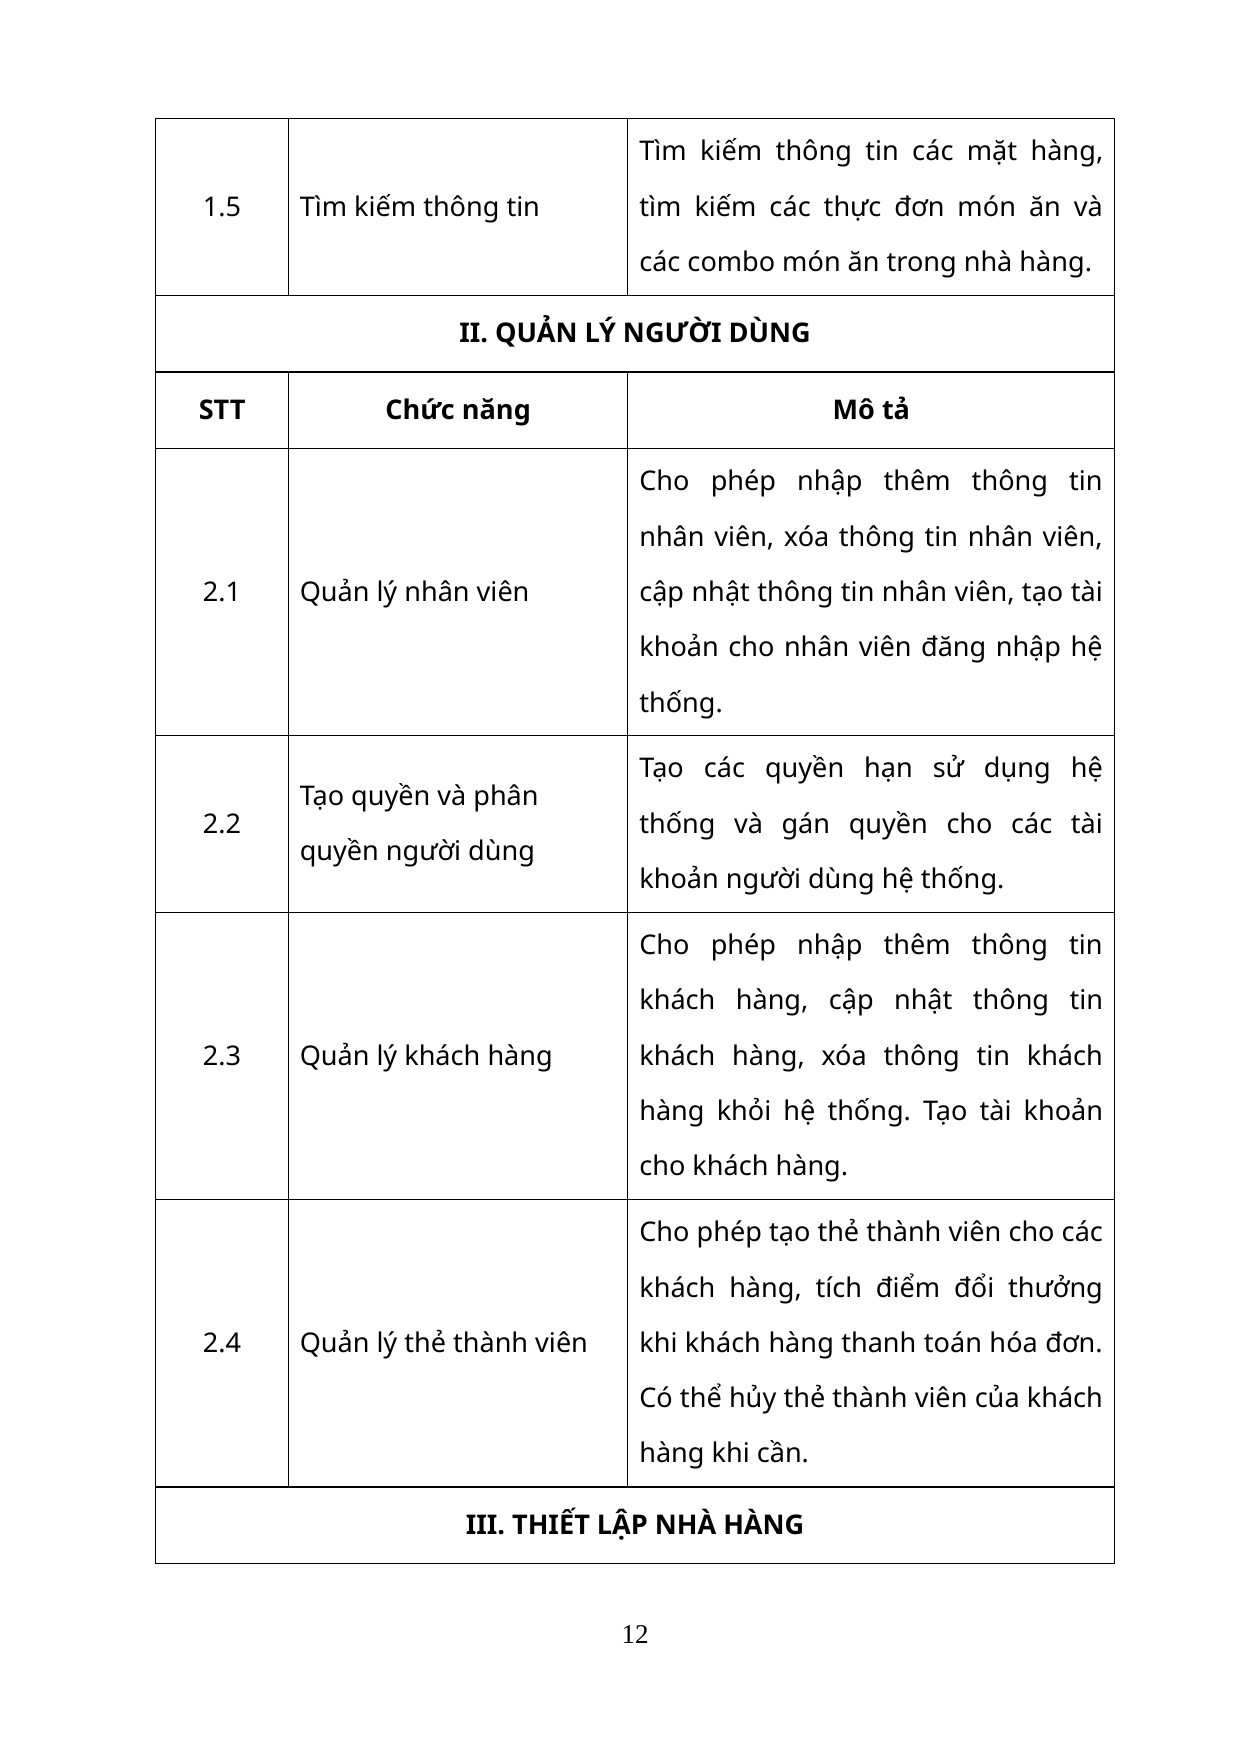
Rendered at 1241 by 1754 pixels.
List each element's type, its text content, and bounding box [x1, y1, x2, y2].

table_cell Quản lý khách hàng [289, 913, 627, 1199]
table_cell Tìm kiếm thông tin các mặt hàng, tìm kiếm các thực đơn món ăn và các combo món ăn trong nhà hàng. [628, 119, 1114, 295]
table_cell 2.1 [156, 449, 288, 735]
table_cell 1.5 [156, 119, 288, 295]
table_cell STT [156, 373, 288, 448]
table_cell 2.4 [156, 1200, 288, 1486]
table_cell Chức năng [289, 373, 627, 448]
table_cell Tạo các quyền hạn sử dụng hệ thống và gán quyền cho các tài khoản người dùng hệ thống. [628, 736, 1114, 912]
table_cell Cho phép nhập thêm thông tin khách hàng, cập nhật thông tin khách hàng, xóa thông tin khách hàng khỏi hệ thống. Tạo tài khoản cho khách hàng. [628, 913, 1114, 1199]
table_cell II. QUẢN LÝ NGƯỜI DÙNG [156, 296, 1114, 371]
table_cell 2.3 [156, 913, 288, 1199]
table_cell Quản lý nhân viên [289, 449, 627, 735]
table_cell Mô tả [628, 373, 1114, 448]
table_cell 2.2 [156, 736, 288, 912]
table_cell Tìm kiếm thông tin [289, 119, 627, 295]
table_cell Cho phép tạo thẻ thành viên cho các khách hàng, tích điểm đổi thưởng khi khách hàng thanh toán hóa đơn. Có thể hủy thẻ thành viên của khách hàng khi cần. [628, 1200, 1114, 1486]
table_cell Tạo quyền và phân quyền người dùng [289, 736, 627, 912]
table_cell Quản lý thẻ thành viên [289, 1200, 627, 1486]
table_cell Cho phép nhập thêm thông tin nhân viên, xóa thông tin nhân viên, cập nhật thông tin nhân viên, tạo tài khoản cho nhân viên đăng nhập hệ thống. [628, 449, 1114, 735]
table_cell III. THIẾT LẬP NHÀ HÀNG [156, 1488, 1114, 1563]
